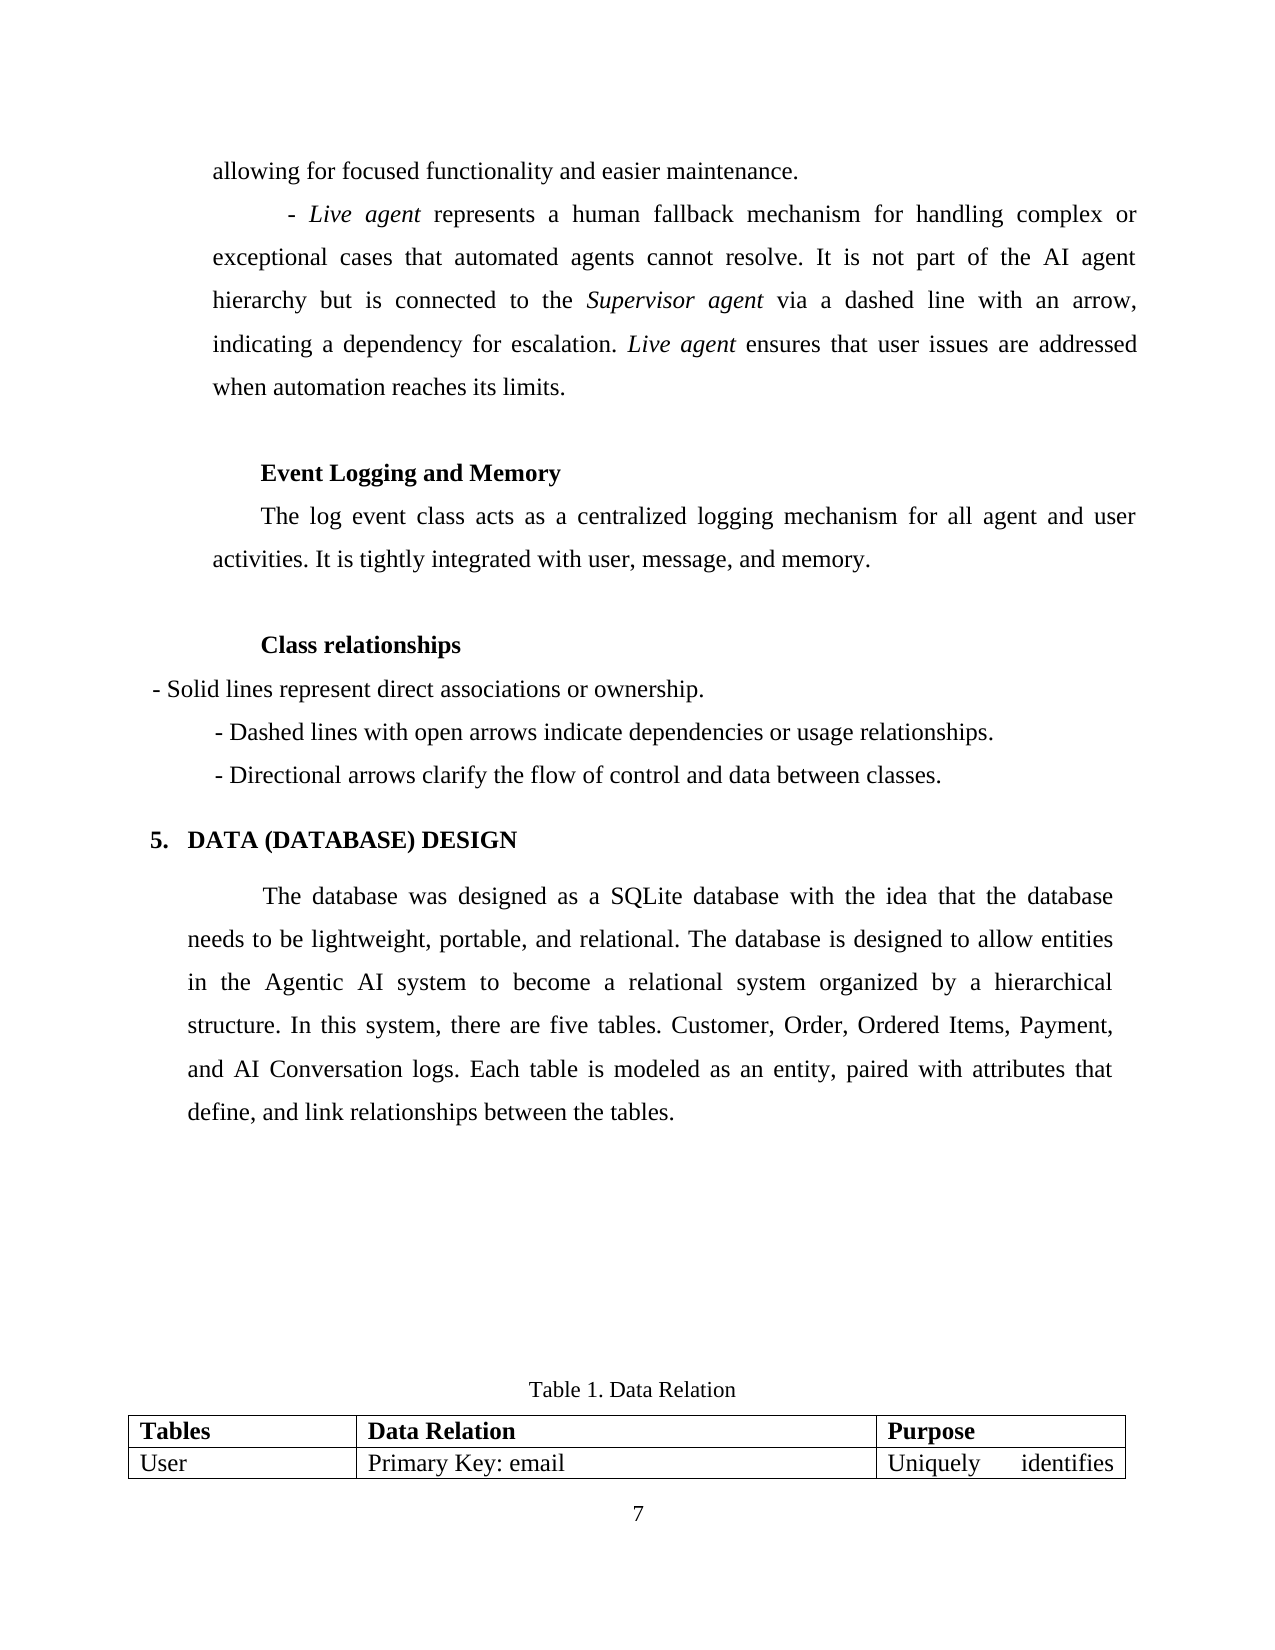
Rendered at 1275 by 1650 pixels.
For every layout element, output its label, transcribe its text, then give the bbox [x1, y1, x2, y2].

text Event Logging and Memory [212, 458, 1137, 487]
table_cell Primary Key: email [357, 1448, 876, 1478]
table_header Tables [129, 1416, 356, 1447]
text - Solid lines represent direct associations or ownership. [152, 674, 1137, 702]
text Table 1. Data Relation [150, 1376, 1114, 1402]
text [212, 156, 1137, 185]
text - Dashed lines with open arrows indicate dependencies or usage relationships. [167, 717, 1137, 746]
text - Directional arrows clarify the flow of control and data between classes. [167, 760, 1137, 789]
text The log event class acts as a centralized logging mechanism for all agent and user activities. It is tightly integrated with user, message, and memory. [212, 501, 1137, 573]
text Class relationships [212, 631, 1137, 659]
table_header Purpose [877, 1416, 1125, 1447]
table_header Data Relation [357, 1416, 876, 1447]
text The database was designed as a SQLite database with the idea that the database needs to be lightweight, portable, and relational. The database is designed to allow entities in the Agentic AI system to become a relational system organized by a hierarchical structure. In this system, there are five tables. Customer, Order, Ordered Items, Payment, and AI Conversation logs. Each table is modeled as an entity, paired with attributes that define, and link relationships between the tables. [187, 881, 1114, 1126]
subtitle DATA (DATABASE) DESIGN [150, 825, 1137, 854]
table_cell User [129, 1448, 356, 1478]
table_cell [877, 1448, 1125, 1478]
text - Live agent represents a human fallback mechanism for handling complex or exceptional cases that automated agents cannot resolve. It is not part of the AI agent hierarchy but is connected to the Supervisor agent via a dashed line with an arrow, indicating a dependency for escalation. Live agent ensures that user issues are addressed when automation reaches its limits. [212, 199, 1137, 401]
